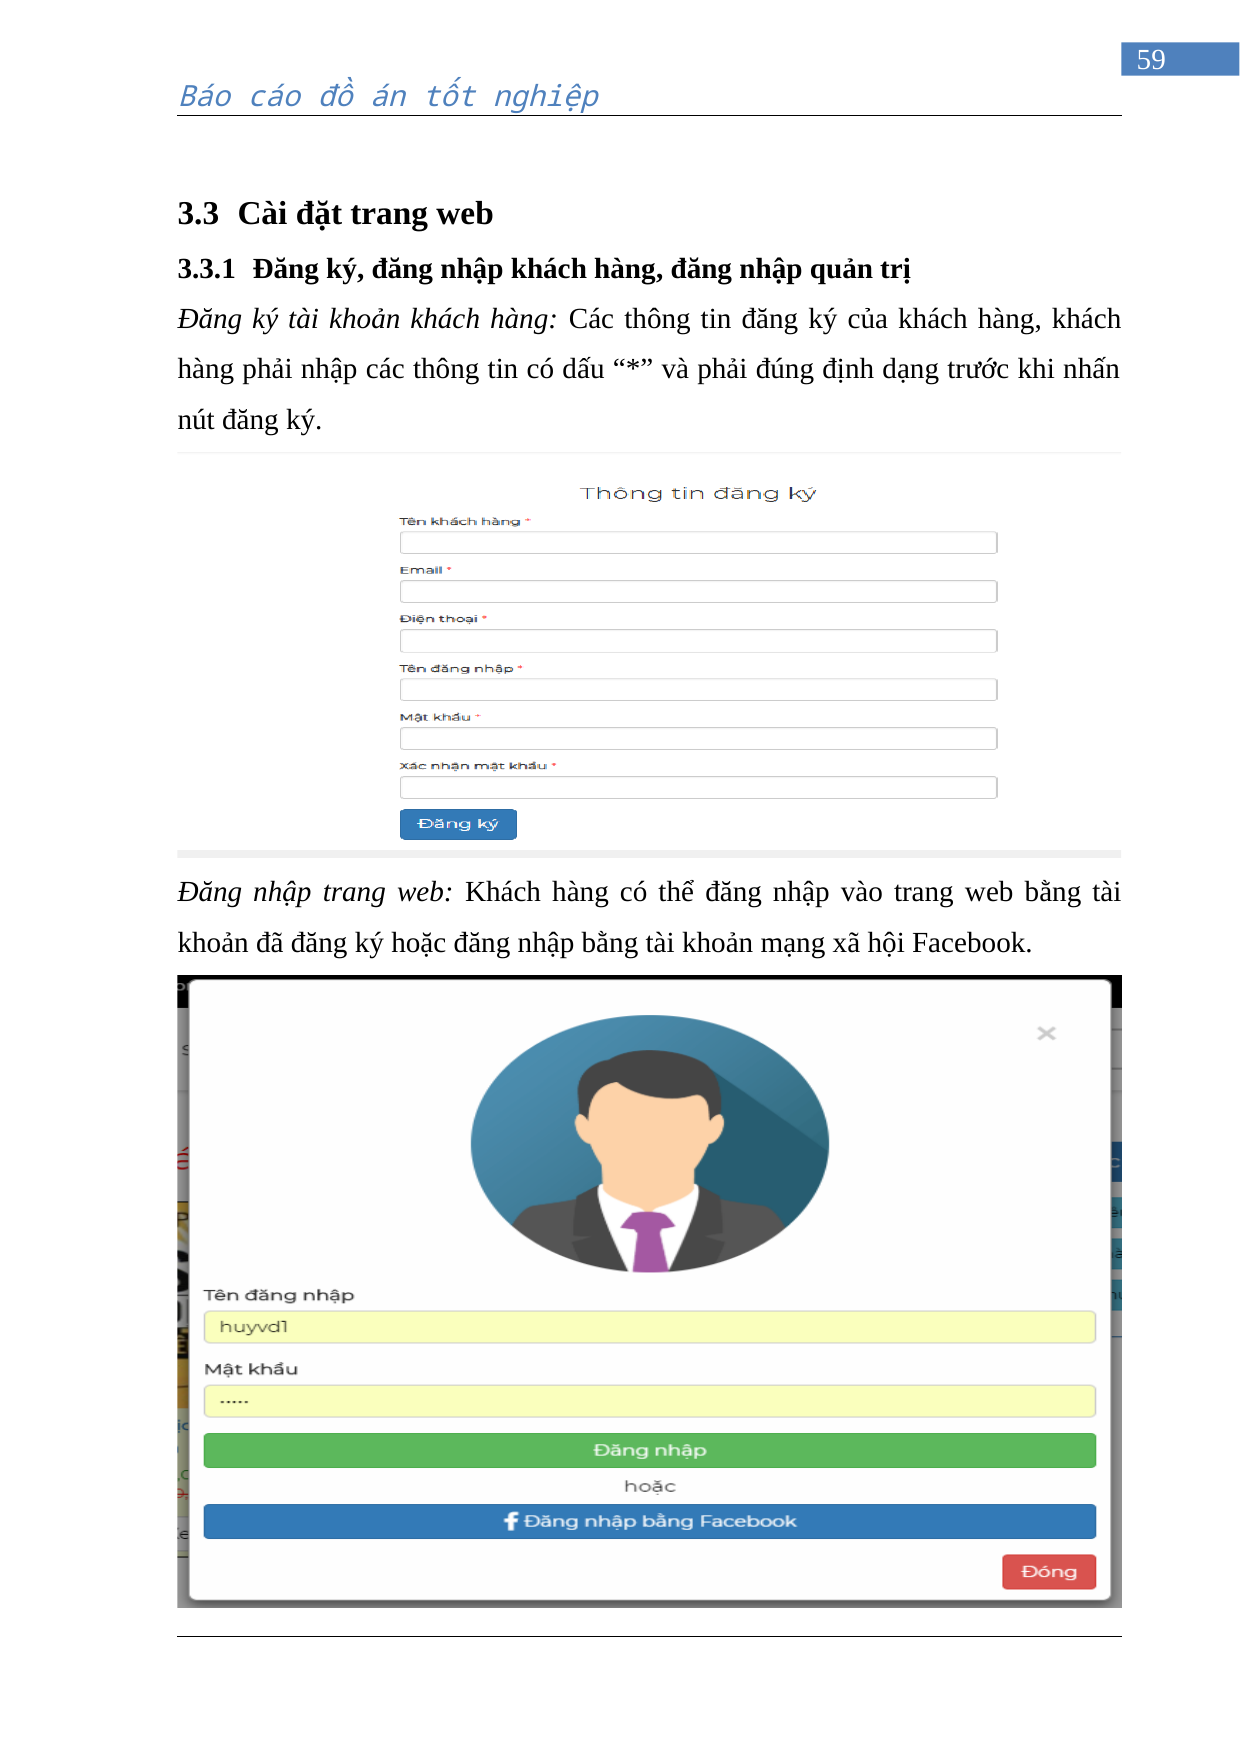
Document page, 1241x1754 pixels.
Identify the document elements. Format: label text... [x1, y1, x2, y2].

subtitle Đăng ký, đăng nhập khách hàng, đăng nhập quản trị [177, 251, 1122, 284]
picture [177, 452, 1122, 858]
text Đăng nhập trang web: Khách hàng có thể đăng nhập vào trang web bằng tài khoản đã đăng ký hoặc đăng nhập bằng tài khoản mạng xã hội Facebook. [177, 874, 1122, 958]
text Đăng ký tài khoản khách hàng: Các thông tin đăng ký của khách hàng, khách hàng phải nhập các thông tin có dấu “*” và phải đúng định dạng trước khi nhấn nút đăng ký. [177, 301, 1122, 435]
picture [177, 975, 1122, 1608]
subtitle Cài đặt trang web [177, 193, 1122, 232]
